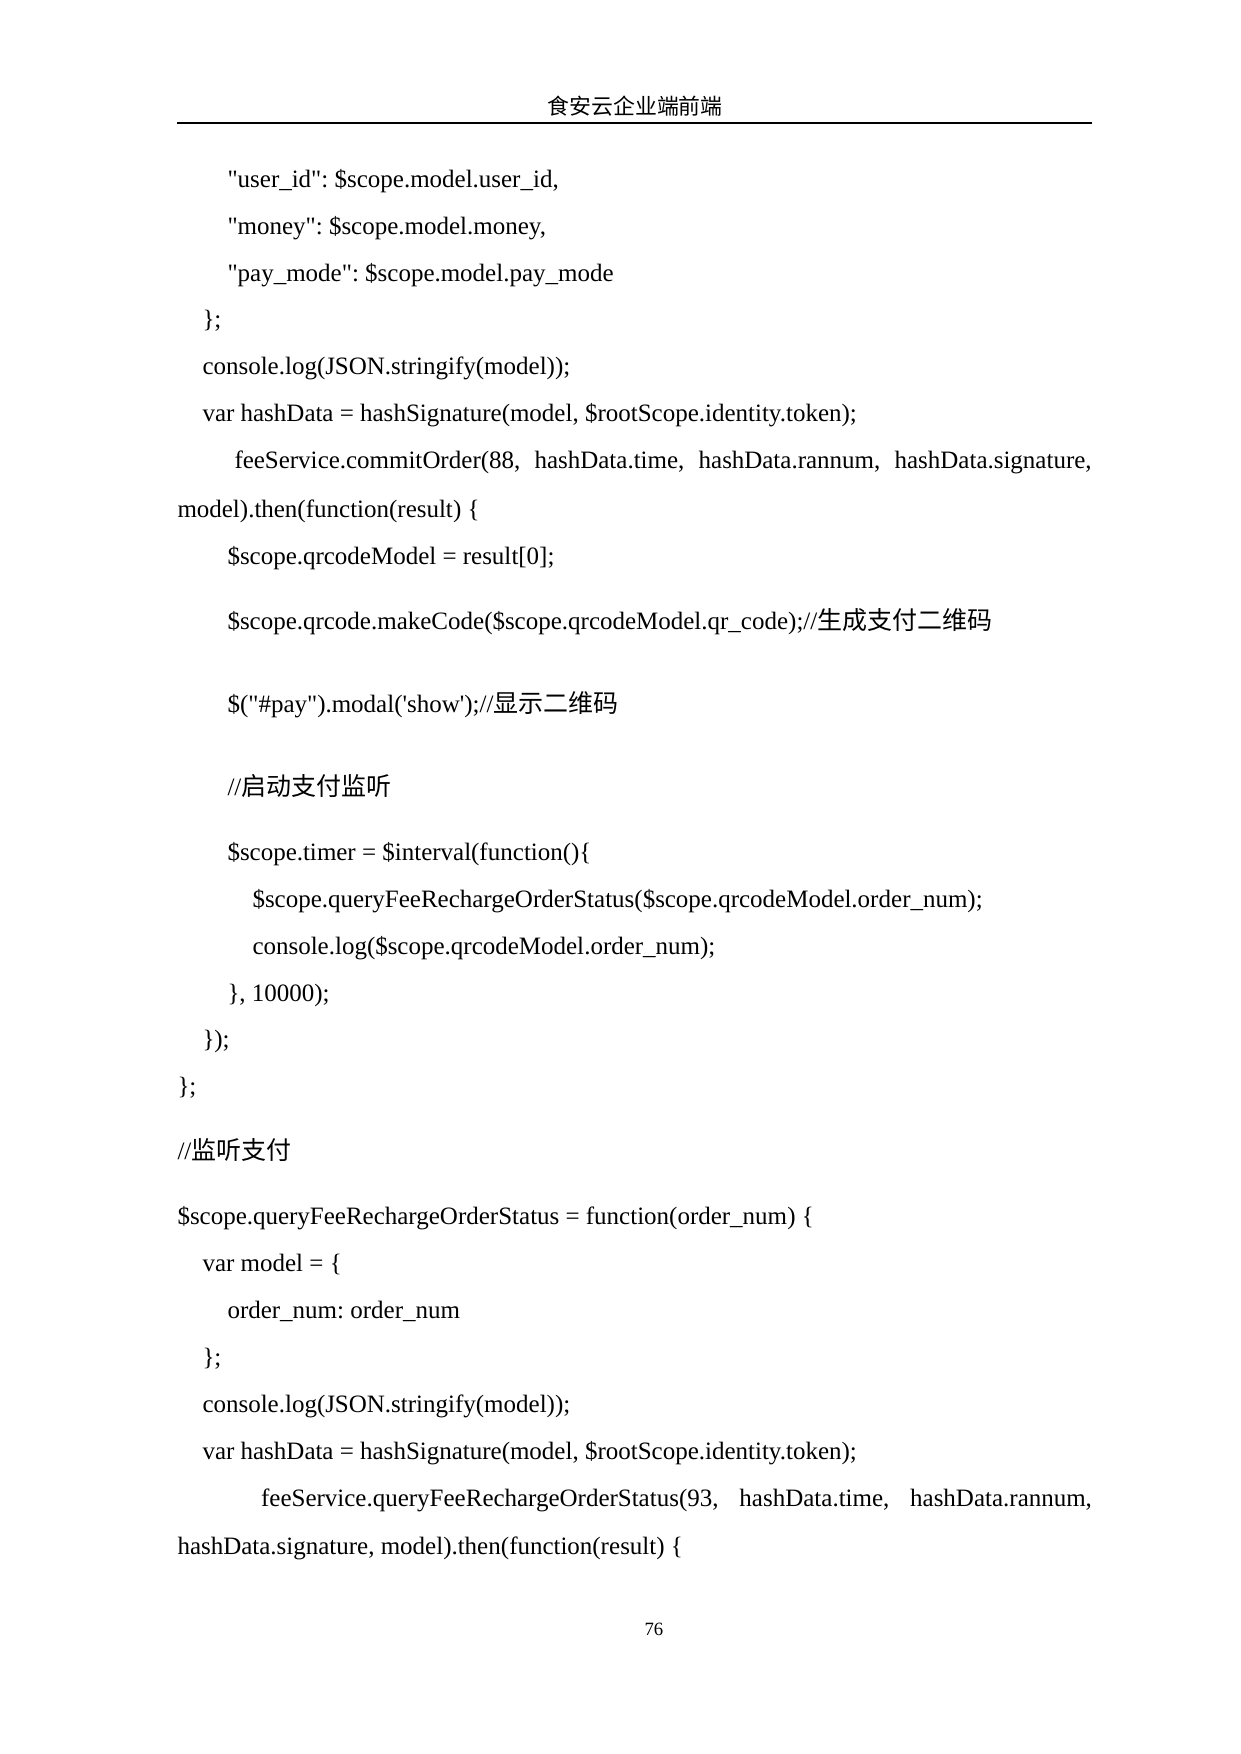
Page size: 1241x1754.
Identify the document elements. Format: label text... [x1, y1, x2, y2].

text //监听支付 [177, 1116, 1092, 1181]
text }, 10000); [177, 976, 1092, 1008]
text $("#pay").modal('show');//显示二维码 [177, 669, 1092, 734]
text }); [177, 1023, 1092, 1055]
text feeService.commitOrder(88, hashData.time, hashData.rannum, hashData.signature, model).then(function(result) { [177, 443, 1092, 524]
text "user_id": $scope.model.user_id, [177, 162, 1092, 194]
text order_num: order_num [177, 1293, 1092, 1326]
text $scope.qrcodeModel = result[0]; [177, 539, 1092, 571]
text //启动支付监听 [177, 752, 1092, 817]
text var hashData = hashSignature(model, $rootScope.identity.token); [177, 1434, 1092, 1466]
text $scope.queryFeeRechargeOrderStatus = function(order_num) { [177, 1199, 1092, 1232]
text var model = { [177, 1246, 1092, 1279]
text "pay_mode": $scope.model.pay_mode [177, 256, 1092, 288]
text }; [177, 1340, 1092, 1373]
text $scope.timer = $interval(function(){ [177, 835, 1092, 868]
text }; [177, 1069, 1092, 1102]
text feeService.queryFeeRechargeOrderStatus(93, hashData.time, hashData.rannum, hashData.signature, model).then(function(result) { [177, 1481, 1092, 1562]
text $scope.qrcode.makeCode($scope.qrcodeModel.qr_code);//生成支付二维码 [177, 586, 1092, 651]
text var hashData = hashSignature(model, $rootScope.identity.token); [177, 396, 1092, 429]
text console.log($scope.qrcodeModel.order_num); [177, 929, 1092, 961]
text console.log(JSON.stringify(model)); [177, 349, 1092, 382]
text "money": $scope.model.money, [177, 209, 1092, 241]
text }; [177, 303, 1092, 335]
text $scope.queryFeeRechargeOrderStatus($scope.qrcodeModel.order_num); [177, 882, 1092, 914]
text console.log(JSON.stringify(model)); [177, 1387, 1092, 1419]
